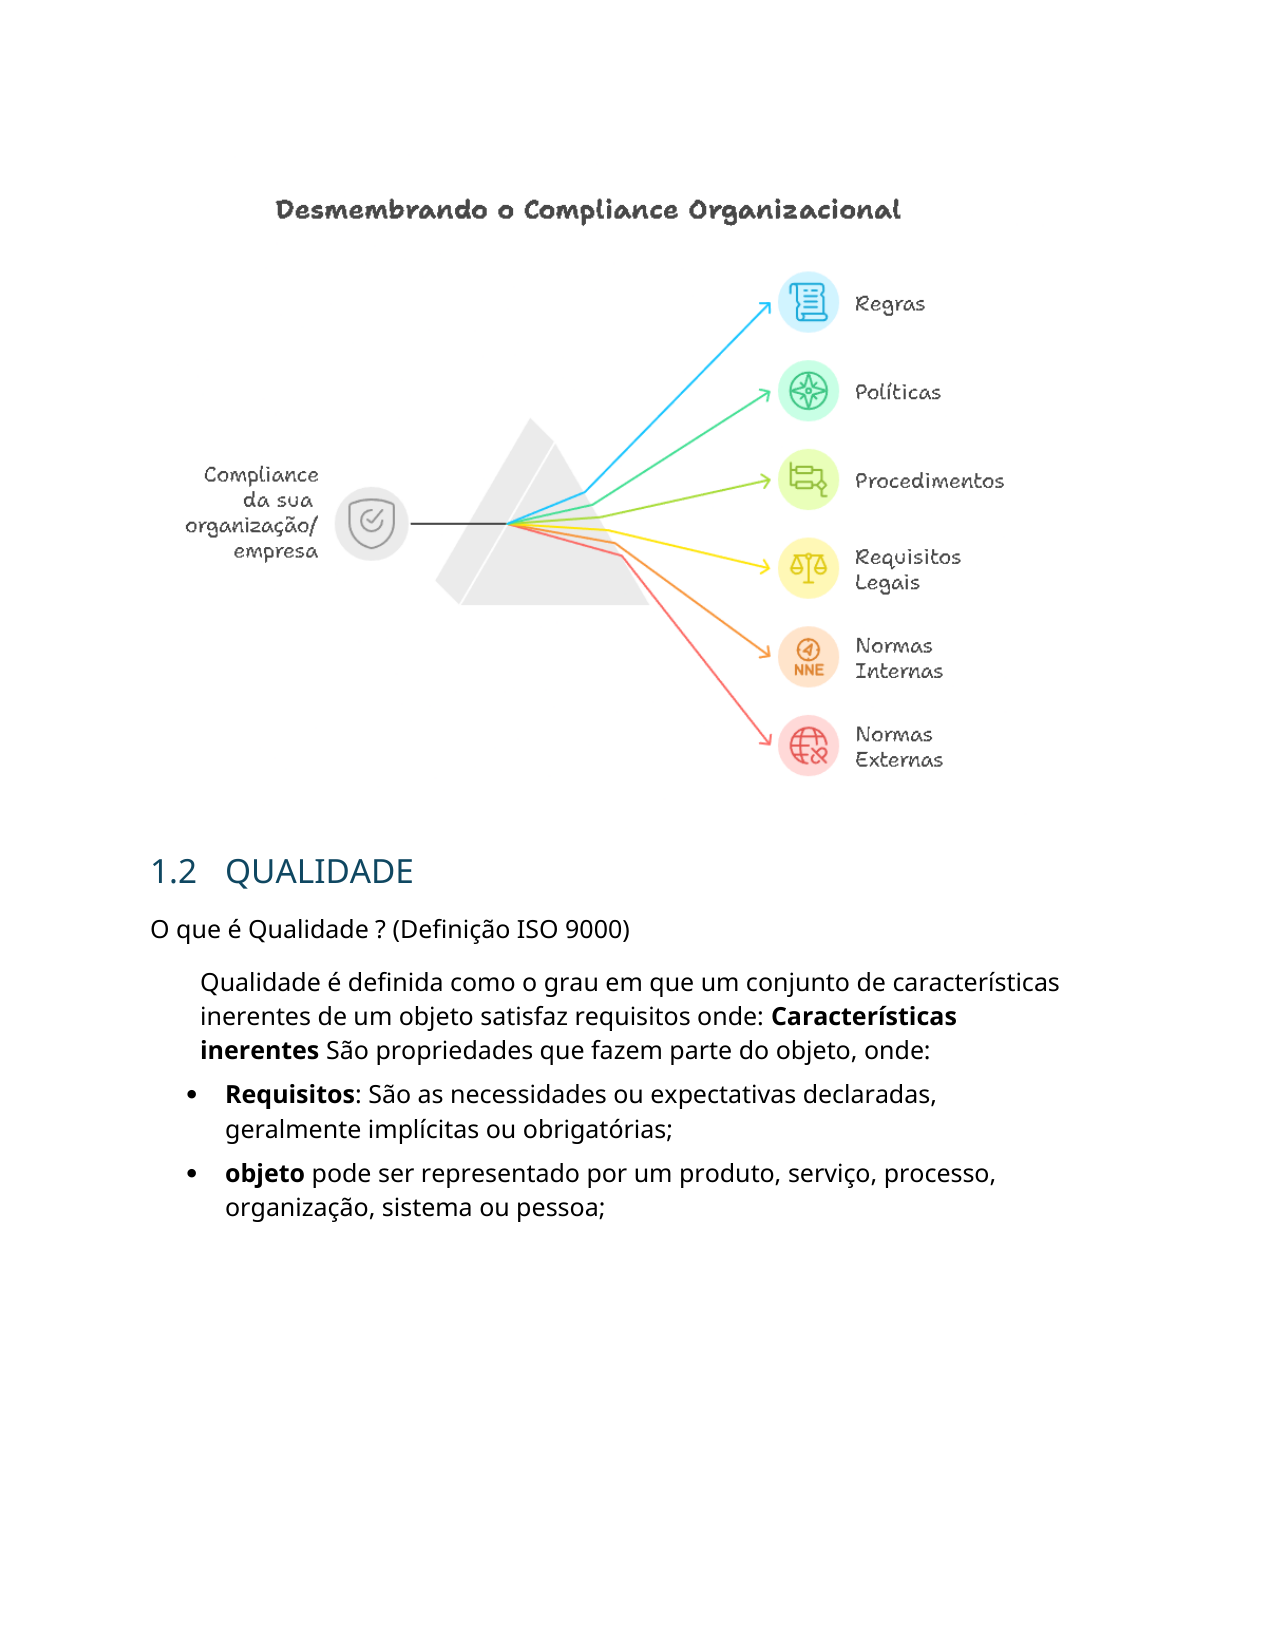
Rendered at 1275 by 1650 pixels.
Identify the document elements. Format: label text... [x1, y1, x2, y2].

subtitle 1.2 QUALIDADE [150, 848, 1125, 893]
text Qualidade é definida como o grau em que um conjunto de características inerentes de um objeto satisfaz requisitos onde: Características inerentes São propriedades que fazem parte do objeto, onde: [200, 964, 1075, 1067]
list Requisitos: São as necessidades ou expectativas declaradas, geralmente implícitas ou obrigatórias; [187, 1077, 1075, 1145]
list objeto pode ser representado por um produto, serviço, processo, organização, sistema ou pessoa; [187, 1156, 1075, 1224]
text O que é Qualidade ? (Definição ISO 9000) [150, 912, 1125, 946]
picture [168, 150, 1044, 829]
